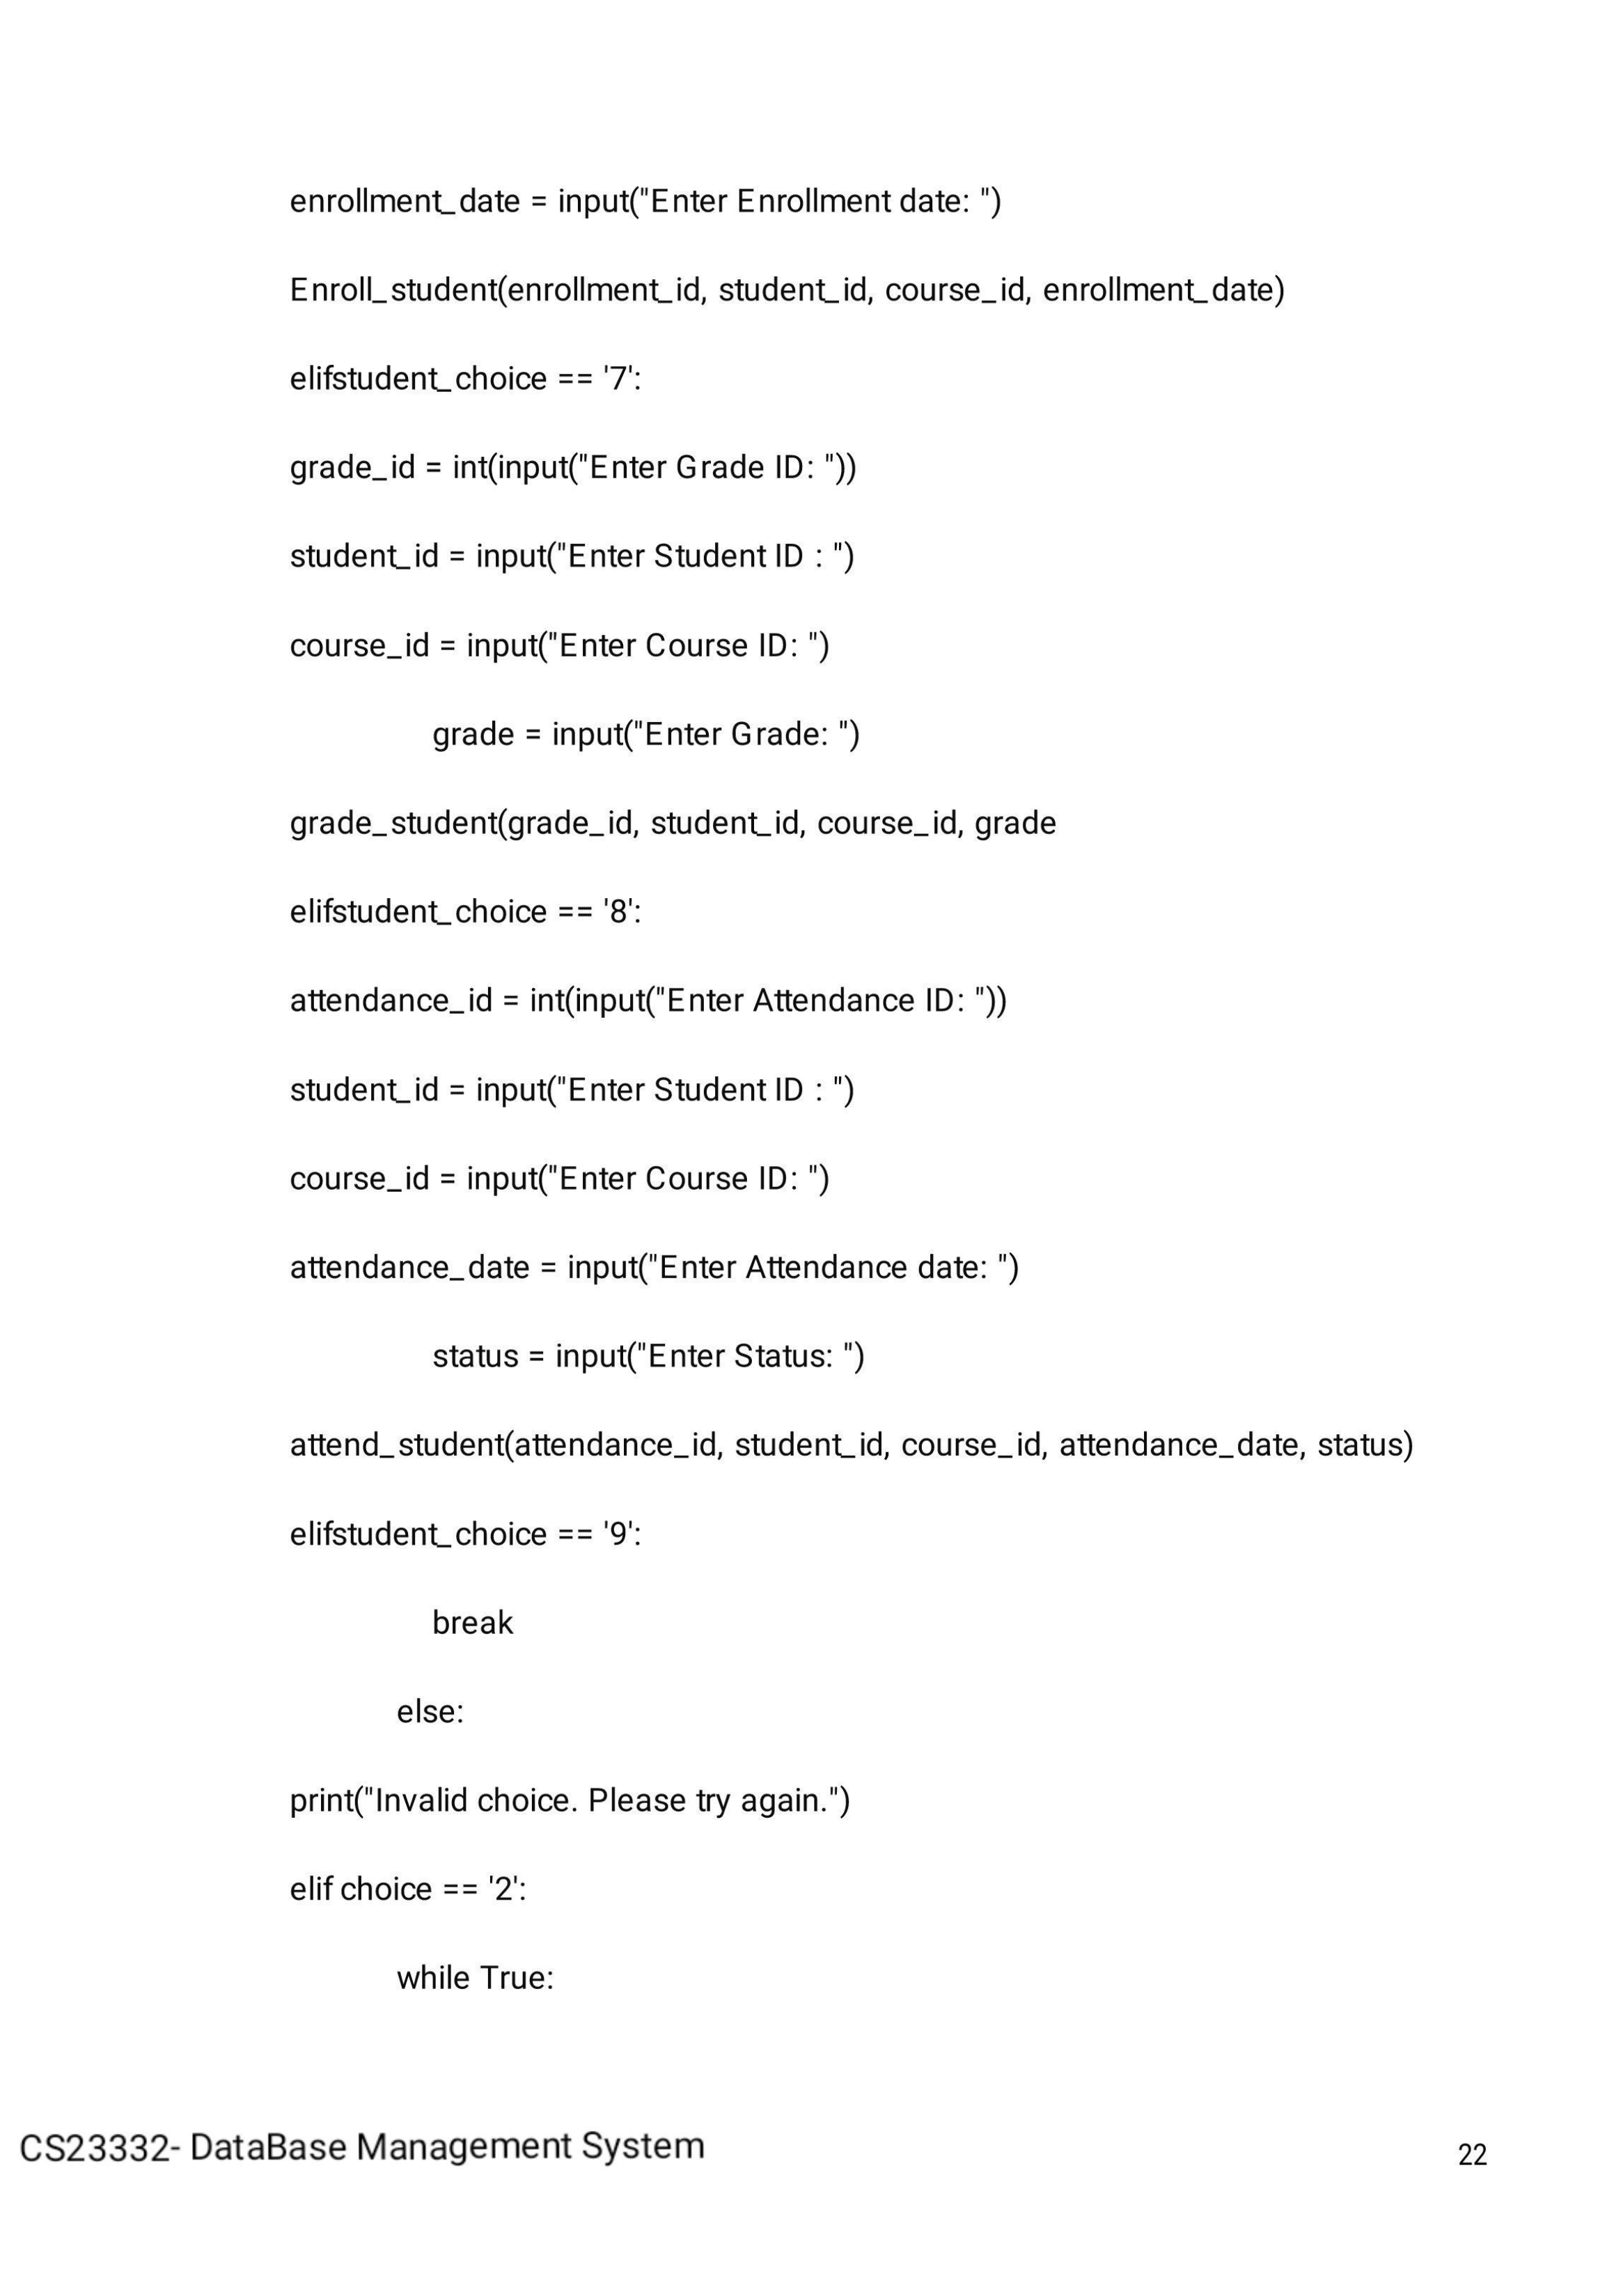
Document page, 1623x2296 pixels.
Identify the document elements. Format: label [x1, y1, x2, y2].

picture [17, 185, 1489, 2171]
